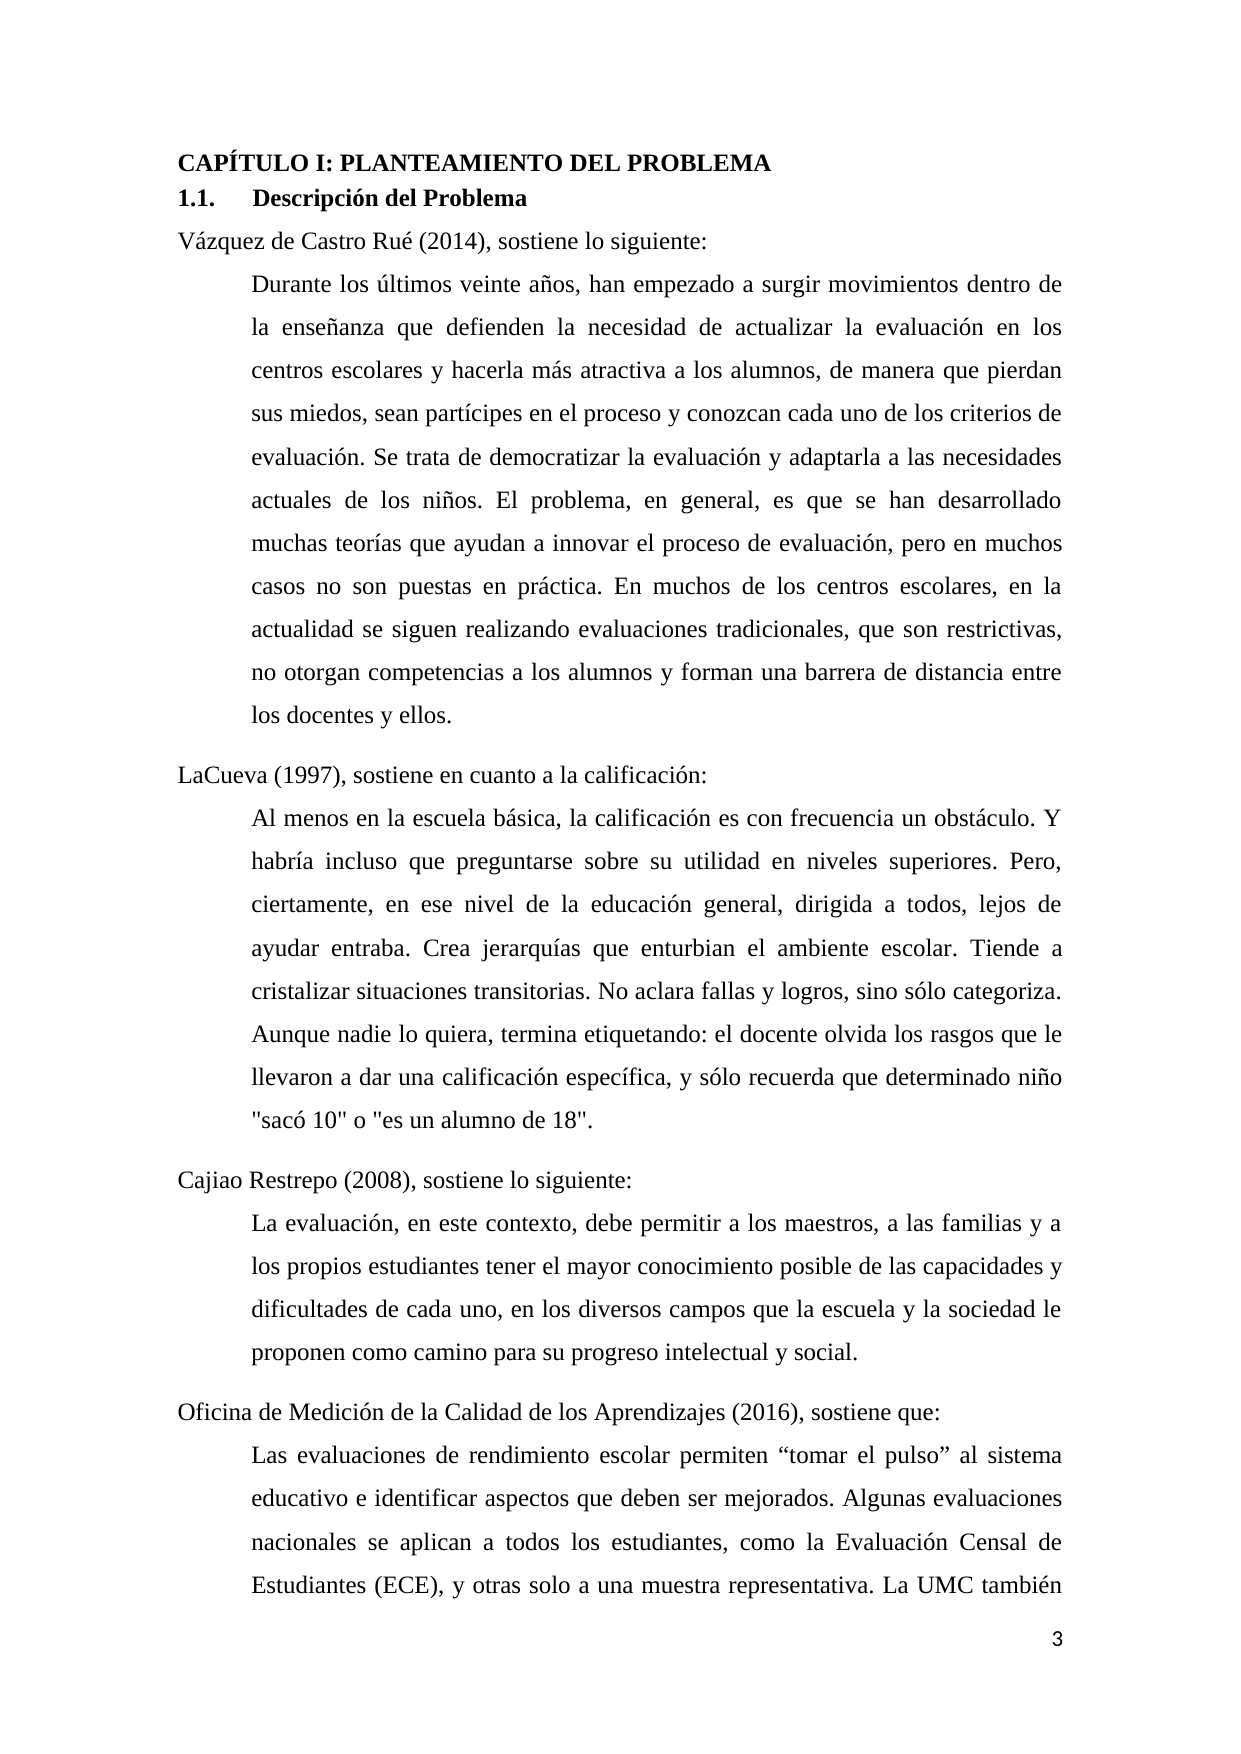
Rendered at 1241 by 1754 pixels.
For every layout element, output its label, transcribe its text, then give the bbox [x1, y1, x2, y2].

subtitle CAPÍTULO I: PLANTEAMIENTO DEL PROBLEMA [177, 148, 1063, 176]
subtitle Descripción del Problema [177, 183, 1063, 212]
text La evaluación, en este contexto, debe permitir a los maestros, a las familias y a los propios estudiantes tener el mayor conocimiento posible de las capacidades y dificultades de cada uno, en los diversos campos que la escuela y la sociedad le proponen como camino para su progreso intelectual y social. [251, 1208, 1063, 1366]
text Al menos en la escuela básica, la calificación es con frecuencia un obstáculo. Y habría incluso que preguntarse sobre su utilidad en niveles superiores. Pero, ciertamente, en ese nivel de la educación general, dirigida a todos, lejos de ayudar entraba. Crea jerarquías que enturbian el ambiente escolar. Tiende a cristalizar situaciones transitorias. No aclara fallas y logros, sino sólo categoriza. Aunque nadie lo quiera, termina etiquetando: el docente olvida los rasgos que le llevaron a dar una calificación específica, y sólo recuerda que determinado niño "sacó 10" o "es un alumno de 18". [251, 803, 1063, 1134]
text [251, 1440, 1063, 1598]
text Cajiao Restrepo (2008), sostiene lo siguiente: [177, 1165, 1063, 1194]
text Vázquez de Castro Rué (2014), sostiene lo siguiente: [177, 226, 1063, 255]
text LaCueva (1997), sostiene en cuanto a la calificación: [177, 760, 1063, 789]
text Oficina de Medición de la Calidad de los Aprendizajes (2016), sostiene que: [177, 1397, 1063, 1426]
text Durante los últimos veinte años, han empezado a surgir movimientos dentro de la enseñanza que defienden la necesidad de actualizar la evaluación en los centros escolares y hacerla más atractiva a los alumnos, de manera que pierdan sus miedos, sean partícipes en el proceso y conozcan cada uno de los criterios de evaluación. Se trata de democratizar la evaluación y adaptarla a las necesidades actuales de los niños. El problema, en general, es que se han desarrollado muchas teorías que ayudan a innovar el proceso de evaluación, pero en muchos casos no son puestas en práctica. En muchos de los centros escolares, en la actualidad se siguen realizando evaluaciones tradicionales, que son restrictivas, no otorgan competencias a los alumnos y forman una barrera de distancia entre los docentes y ellos. [251, 269, 1063, 729]
